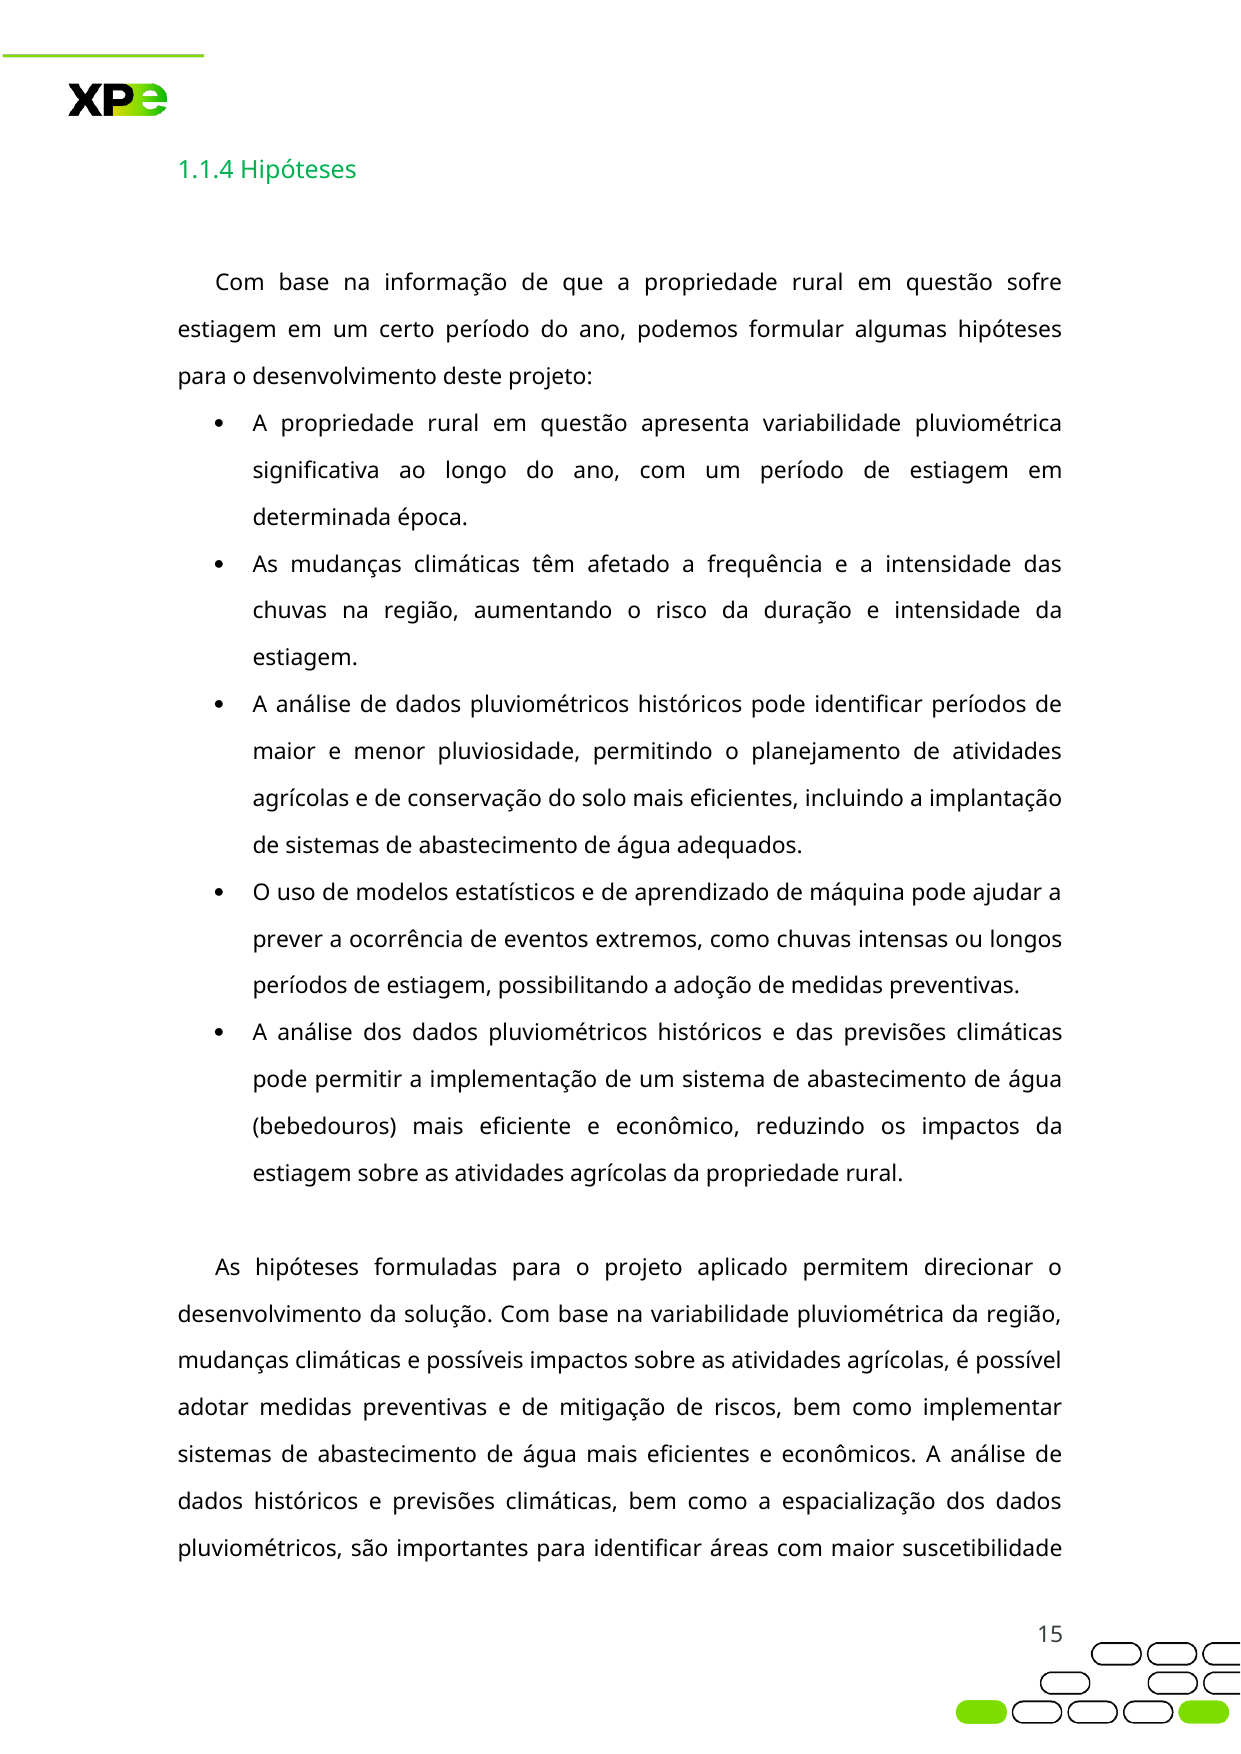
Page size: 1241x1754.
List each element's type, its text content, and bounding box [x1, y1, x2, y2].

list A análise dos dados pluviométricos históricos e das previsões climáticas pode permitir a implementação de um sistema de abastecimento de água (bebedouros) mais eficiente e econômico, reduzindo os impactos da estiagem sobre as atividades agrícolas da propriedade rural. [215, 1016, 1063, 1188]
list O uso de modelos estatísticos e de aprendizado de máquina pode ajudar a prever a ocorrência de eventos extremos, como chuvas intensas ou longos períodos de estiagem, possibilitando a adoção de medidas preventivas. [215, 876, 1063, 1001]
subtitle 1.1.4 Hipóteses [177, 152, 1063, 186]
picture [2, 51, 205, 148]
list A análise de dados pluviométricos históricos pode identificar períodos de maior e menor pluviosidade, permitindo o planejamento de atividades agrícolas e de conservação do solo mais eficientes, incluindo a implantação de sistemas de abastecimento de água adequados. [215, 688, 1063, 860]
picture [955, 1642, 1241, 1724]
text Com base na informação de que a propriedade rural em questão sofre estiagem em um certo período do ano, podemos formular algumas hipóteses para o desenvolvimento deste projeto: [177, 266, 1063, 391]
list As mudanças climáticas têm afetado a frequência e a intensidade das chuvas na região, aumentando o risco da duração e intensidade da estiagem. [215, 548, 1063, 673]
list A propriedade rural em questão apresenta variabilidade pluviométrica significativa ao longo do ano, com um período de estiagem em determinada época. [215, 407, 1063, 532]
